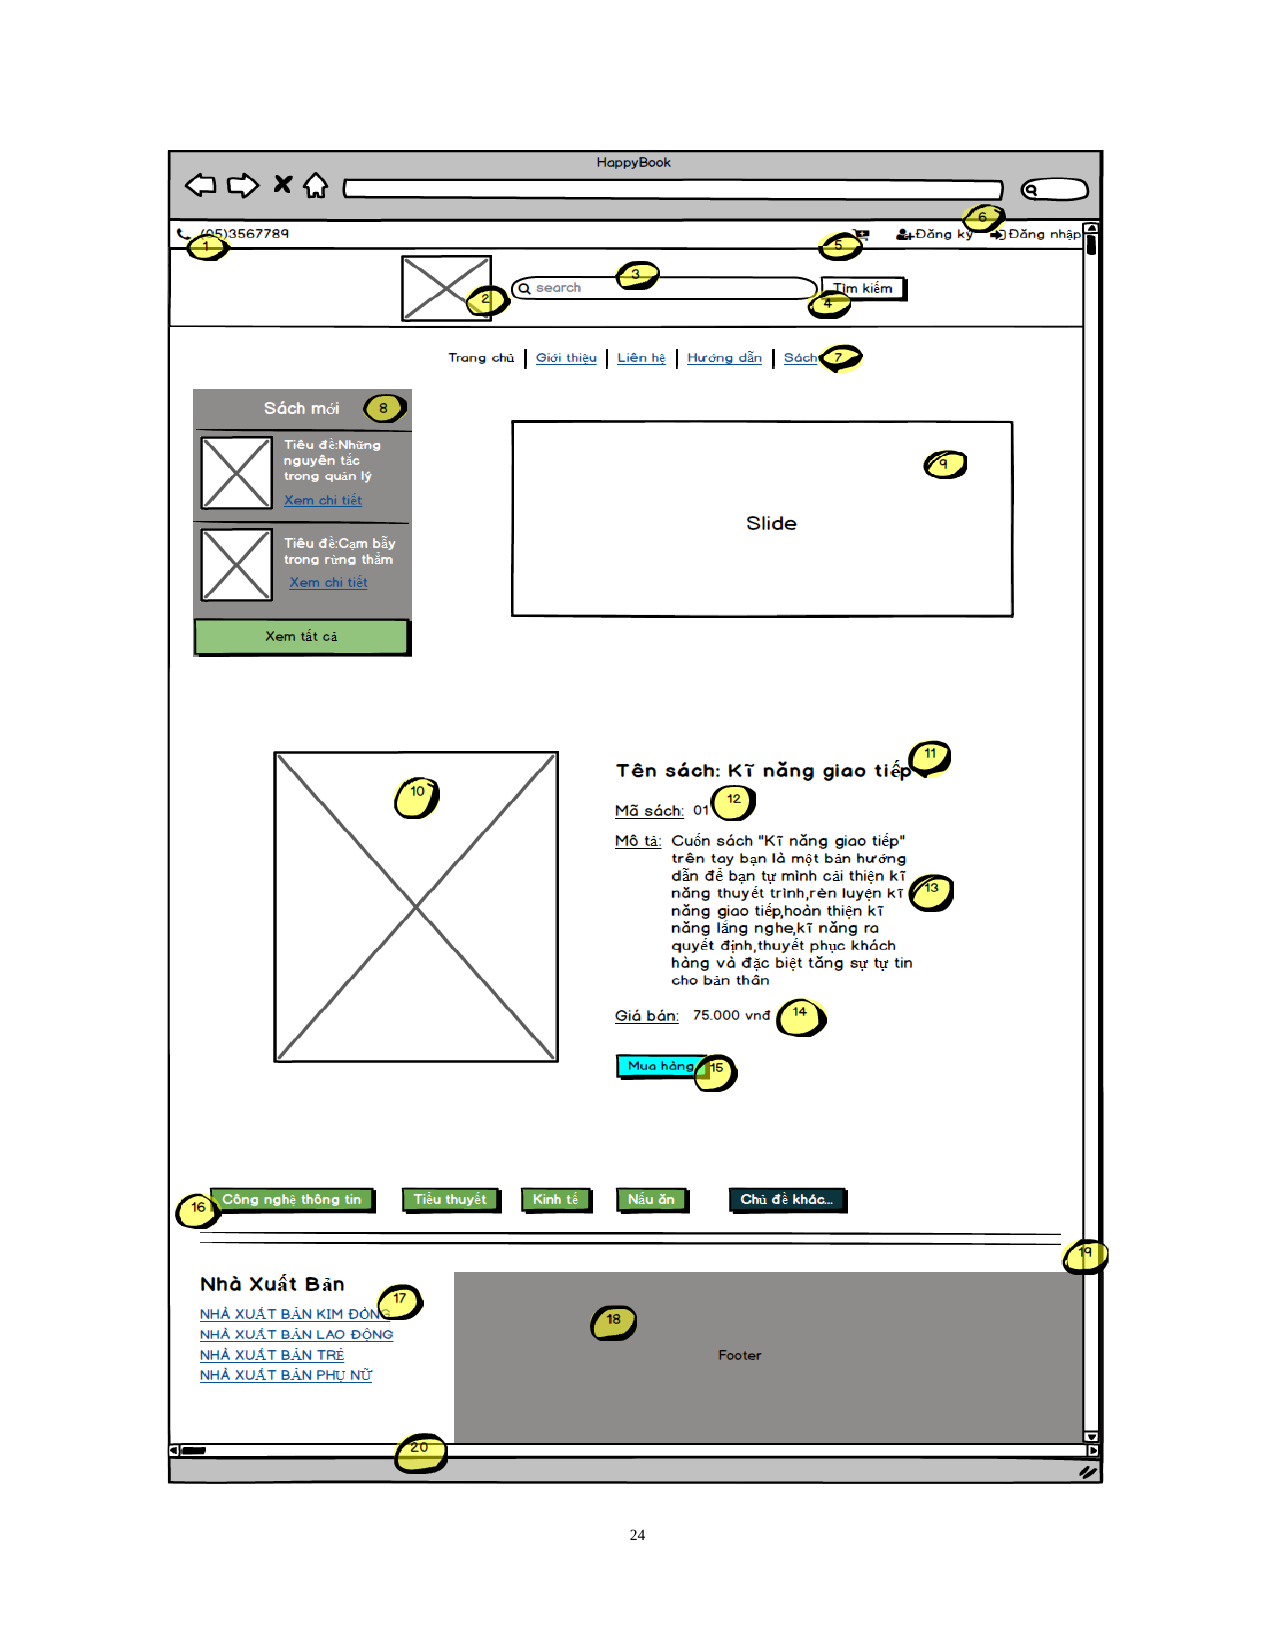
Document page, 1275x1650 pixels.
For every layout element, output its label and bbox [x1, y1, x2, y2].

picture [167, 150, 1109, 1484]
